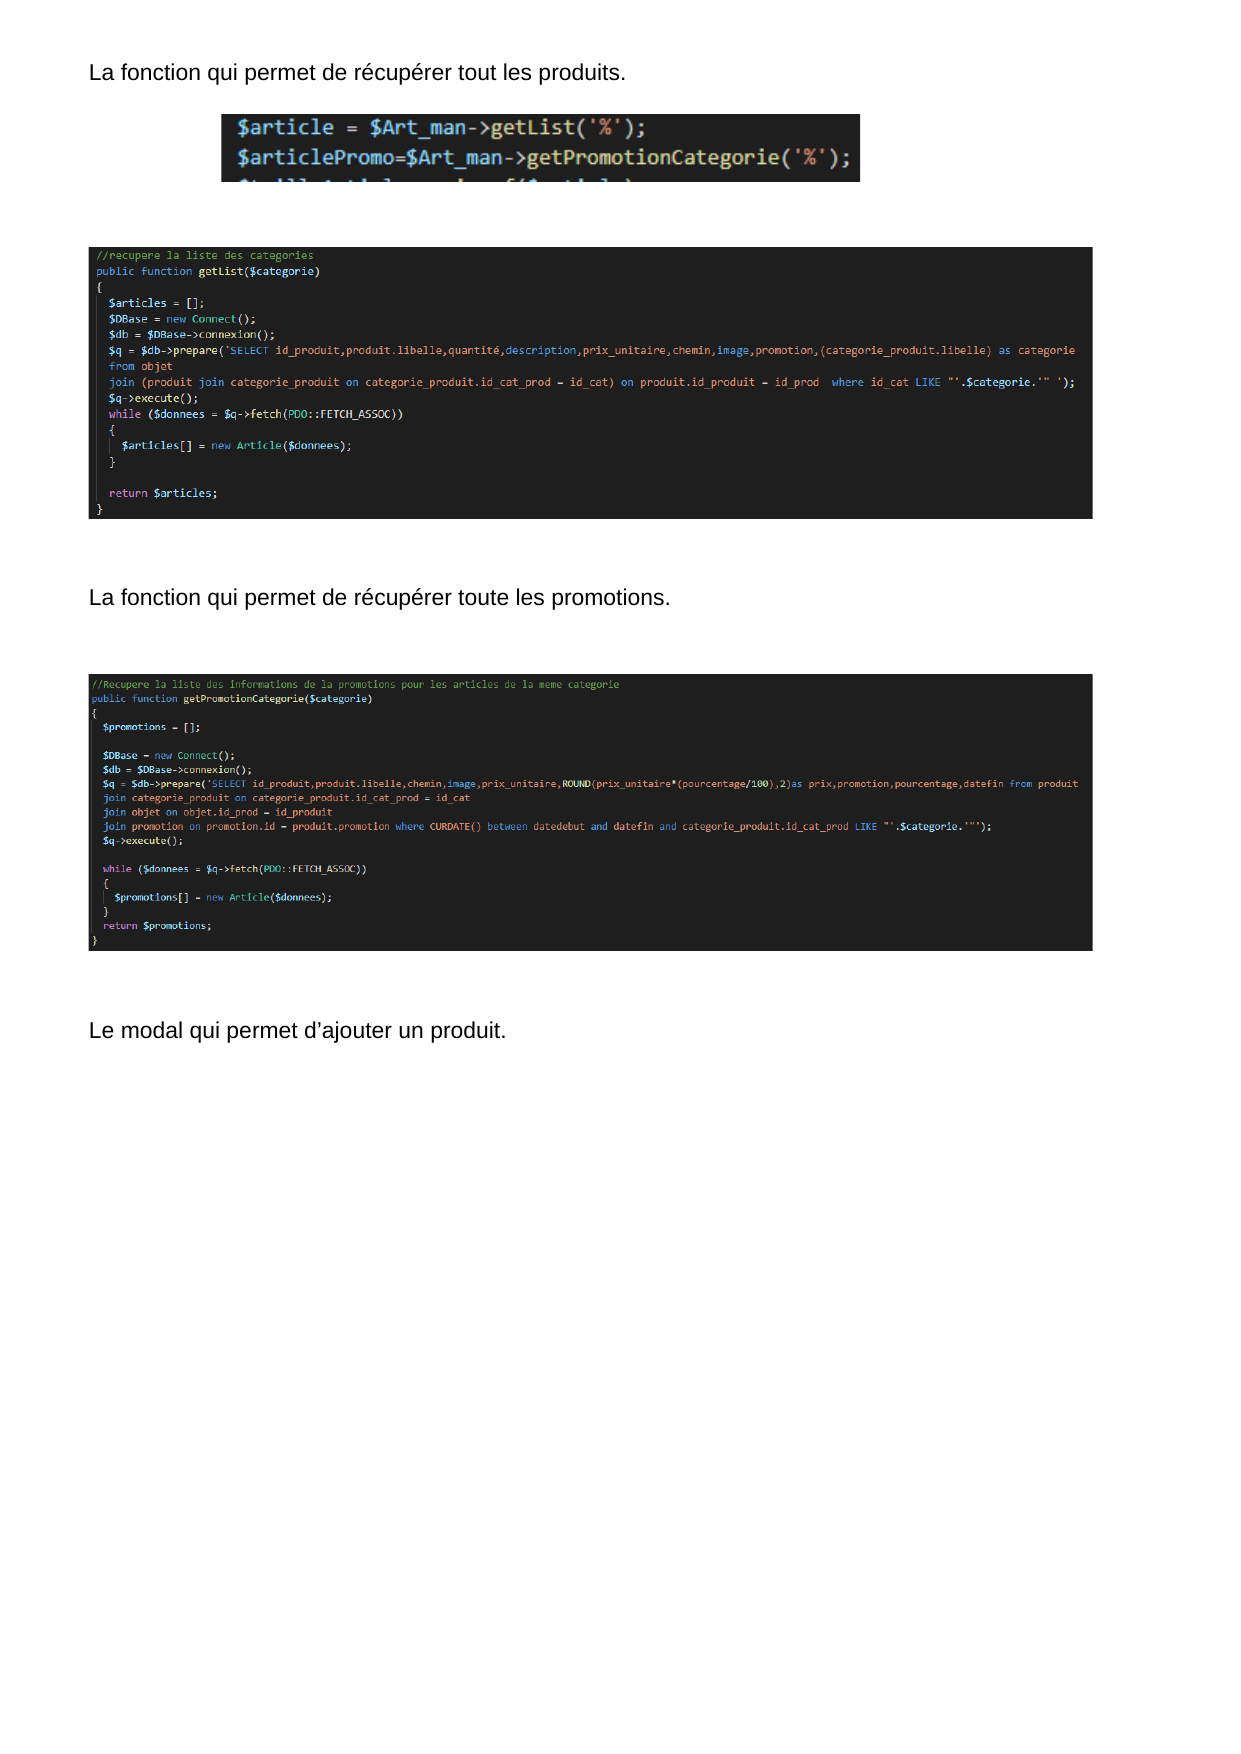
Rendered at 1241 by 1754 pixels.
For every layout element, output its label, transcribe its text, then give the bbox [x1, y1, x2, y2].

picture [88, 247, 1093, 519]
picture [88, 674, 1093, 951]
text La fonction qui permet de récupérer tout les produits. [89, 59, 1092, 85]
text La fonction qui permet de récupérer toute les promotions. [89, 584, 1092, 611]
picture [221, 114, 861, 182]
text Le modal qui permet d’ajouter un produit. [89, 1017, 1092, 1043]
